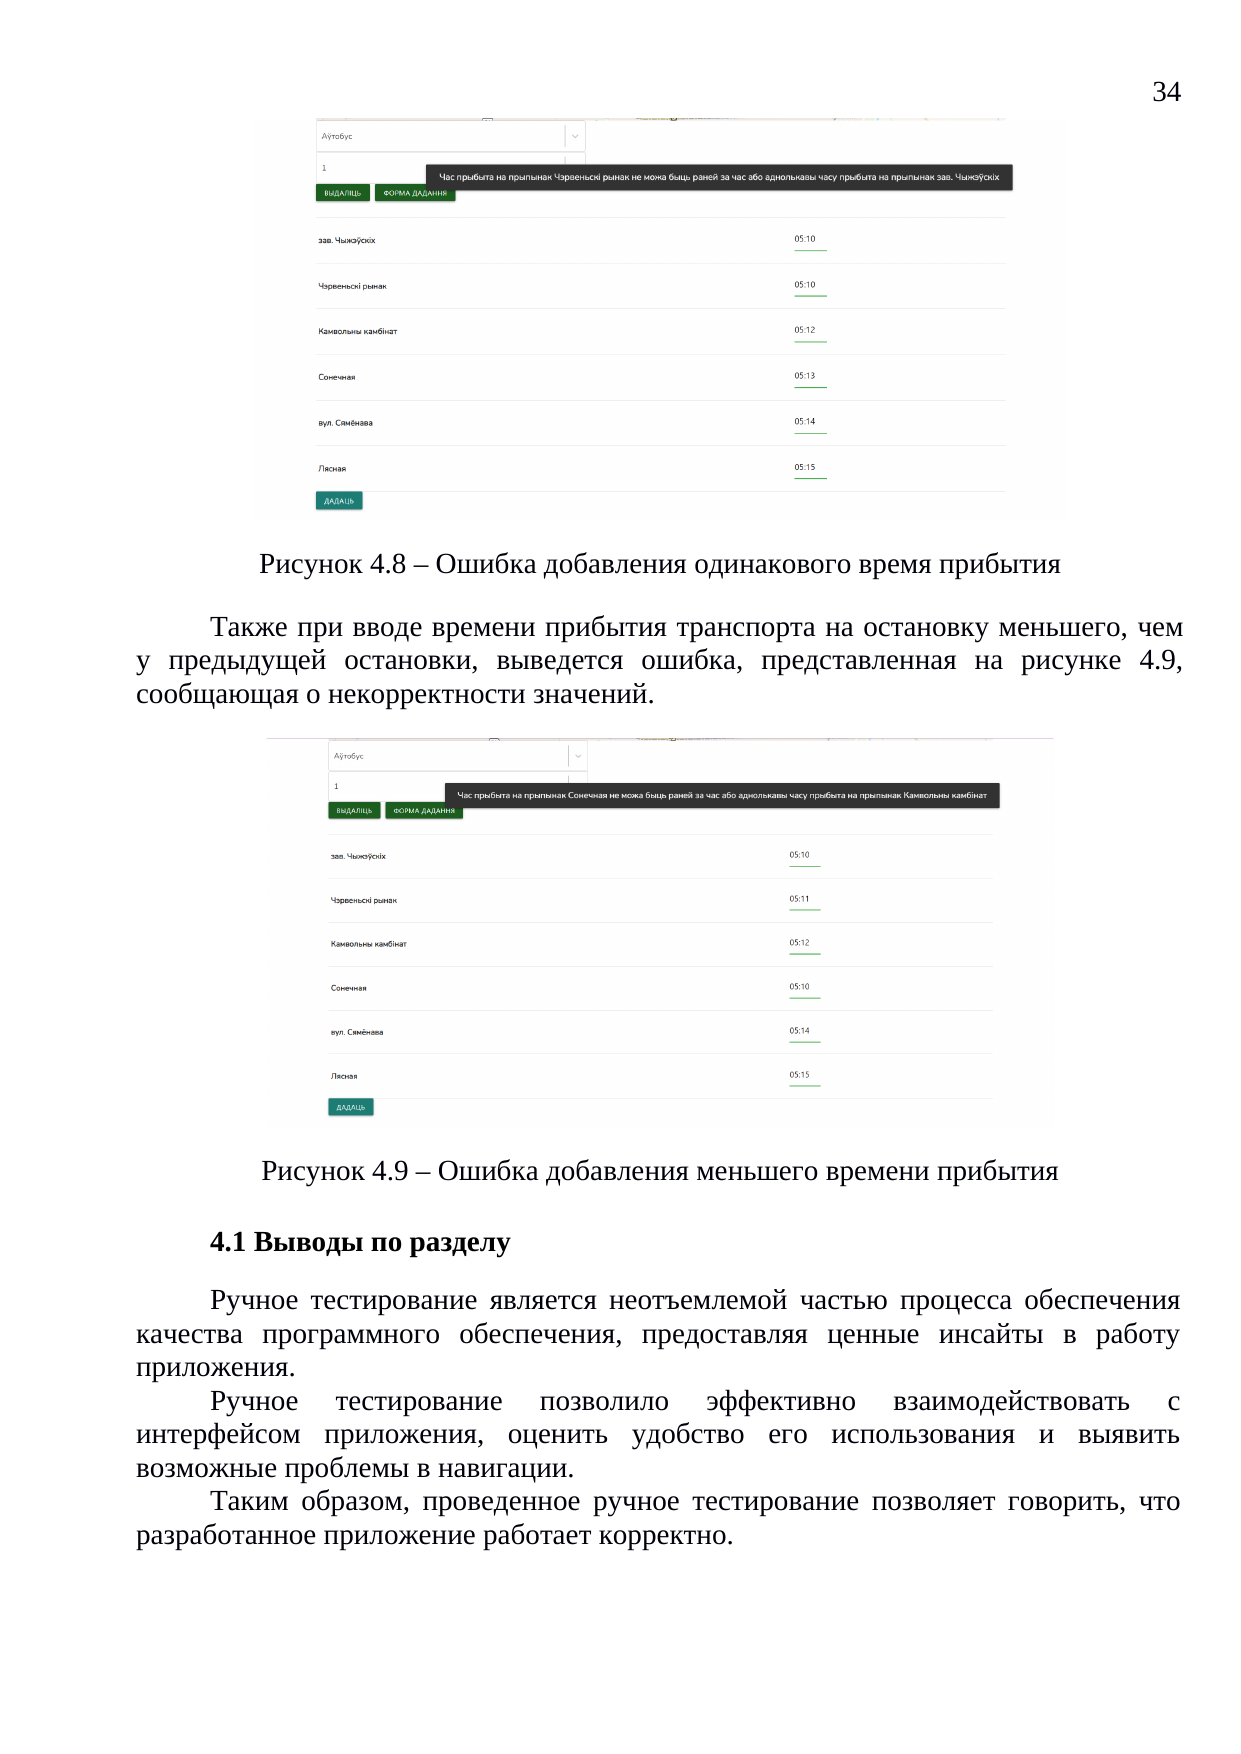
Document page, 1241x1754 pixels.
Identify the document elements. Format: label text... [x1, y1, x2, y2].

text Рисунок 4.9 – Ошибка добавления меньшего времени прибытия [136, 1153, 1184, 1186]
text Ручное тестирование позволило эффективно взаимодействовать с интерфейсом приложения, оценить удобство его использования и выявить возможные проблемы в навигации. [136, 1383, 1181, 1483]
picture [251, 118, 1069, 522]
text Также при вводе времени прибытия транспорта на остановку меньшего, чем у предыдущей остановки, выведется ошибка, представленная на рисунке 4.9, сообщающая о некорректности значений. [136, 609, 1184, 709]
text Рисунок 4.8 – Ошибка добавления одинакового время прибытия [136, 546, 1184, 580]
text Ручное тестирование является неотъемлемой частью процесса обеспечения качества программного обеспечения, предоставляя ценные инсайты в работу приложения. [136, 1282, 1181, 1383]
subtitle 4.1 Выводы по разделу [136, 1224, 1181, 1257]
picture [266, 738, 1054, 1128]
text Таким образом, проведенное ручное тестирование позволяет говорить, что разработанное приложение работает корректно. [136, 1483, 1181, 1551]
